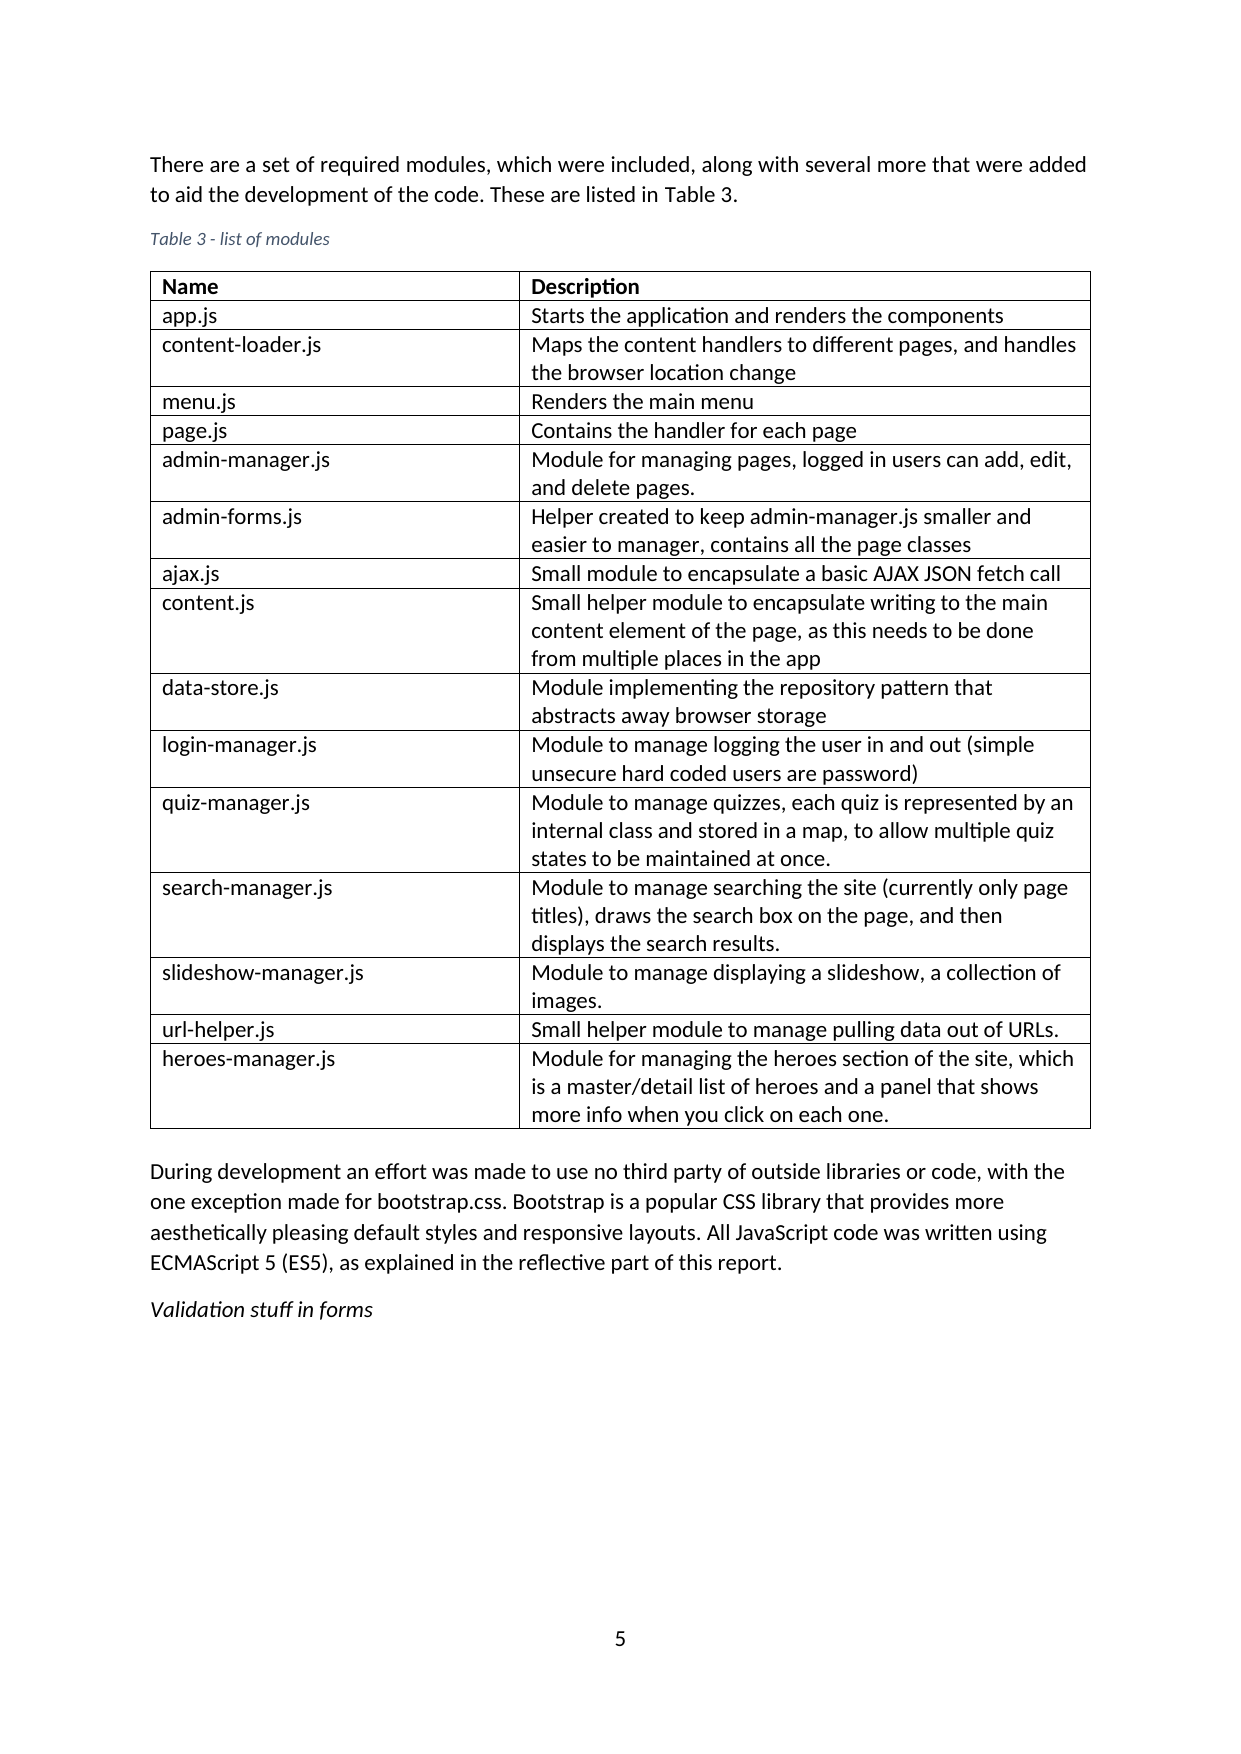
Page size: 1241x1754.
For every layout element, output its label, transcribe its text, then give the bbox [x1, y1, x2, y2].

table_cell quiz-manager.js [151, 788, 519, 872]
table_cell Starts the application and renders the components [520, 301, 1090, 329]
table_cell app.js [151, 301, 519, 329]
table_cell Module to manage logging the user in and out (simple unsecure hard coded users are password) [520, 731, 1090, 787]
table_cell Renders the main menu [520, 387, 1090, 415]
table_cell Module implementing the repository pattern that abstracts away browser storage [520, 674, 1090, 729]
text During development an effort was made to use no third party of outside libraries or code, with the one exception made for bootstrap.css. Bootstrap is a popular CSS library that provides more aesthetically pleasing default styles and responsive layouts. All JavaScript code was written using ECMAScript 5 (ES5), as explained in the reflective part of this report. [150, 1157, 1090, 1276]
table_cell Module for managing pages, logged in users can add, edit, and delete pages. [520, 445, 1090, 501]
table_cell Small module to encapsulate a basic AJAX JSON fetch call [520, 559, 1090, 587]
text Validation stuff in forms [150, 1295, 1090, 1323]
table_cell content.js [151, 589, 519, 672]
table_cell Maps the content handlers to different pages, and handles the browser location change [520, 330, 1090, 386]
table_cell heroes-manager.js [151, 1044, 519, 1128]
table_cell Small helper module to encapsulate writing to the main content element of the page, as this needs to be done from multiple places in the app [520, 589, 1090, 672]
table_cell login-manager.js [151, 731, 519, 787]
table_cell data-store.js [151, 674, 519, 729]
table_cell Module to manage quizzes, each quiz is represented by an internal class and stored in a map, to allow multiple quiz states to be maintained at once. [520, 788, 1090, 872]
table_cell admin-manager.js [151, 445, 519, 501]
table_cell Module for managing the heroes section of the site, which is a master/detail list of heroes and a panel that shows more info when you click on each one. [520, 1044, 1090, 1128]
table_cell ajax.js [151, 559, 519, 587]
text There are a set of required modules, which were included, along with several more that were added to aid the development of the code. These are listed in Table 3. [150, 150, 1090, 208]
table_header Description [520, 272, 1090, 300]
table_cell menu.js [151, 387, 519, 415]
table_cell admin-forms.js [151, 502, 519, 558]
table_cell page.js [151, 416, 519, 444]
table_cell Small helper module to manage pulling data out of URLs. [520, 1015, 1090, 1043]
table_cell Contains the handler for each page [520, 416, 1090, 444]
table_header Name [151, 272, 519, 300]
table_cell url-helper.js [151, 1015, 519, 1043]
table_cell slideshow-manager.js [151, 958, 519, 1014]
table_cell Module to manage displaying a slideshow, a collection of images. [520, 958, 1090, 1014]
table_cell content-loader.js [151, 330, 519, 386]
table_cell Module to manage searching the site (currently only page titles), draws the search box on the page, and then displays the search results. [520, 873, 1090, 957]
table_cell Helper created to keep admin-manager.js smaller and easier to manager, contains all the page classes [520, 502, 1090, 558]
table_cell search-manager.js [151, 873, 519, 957]
